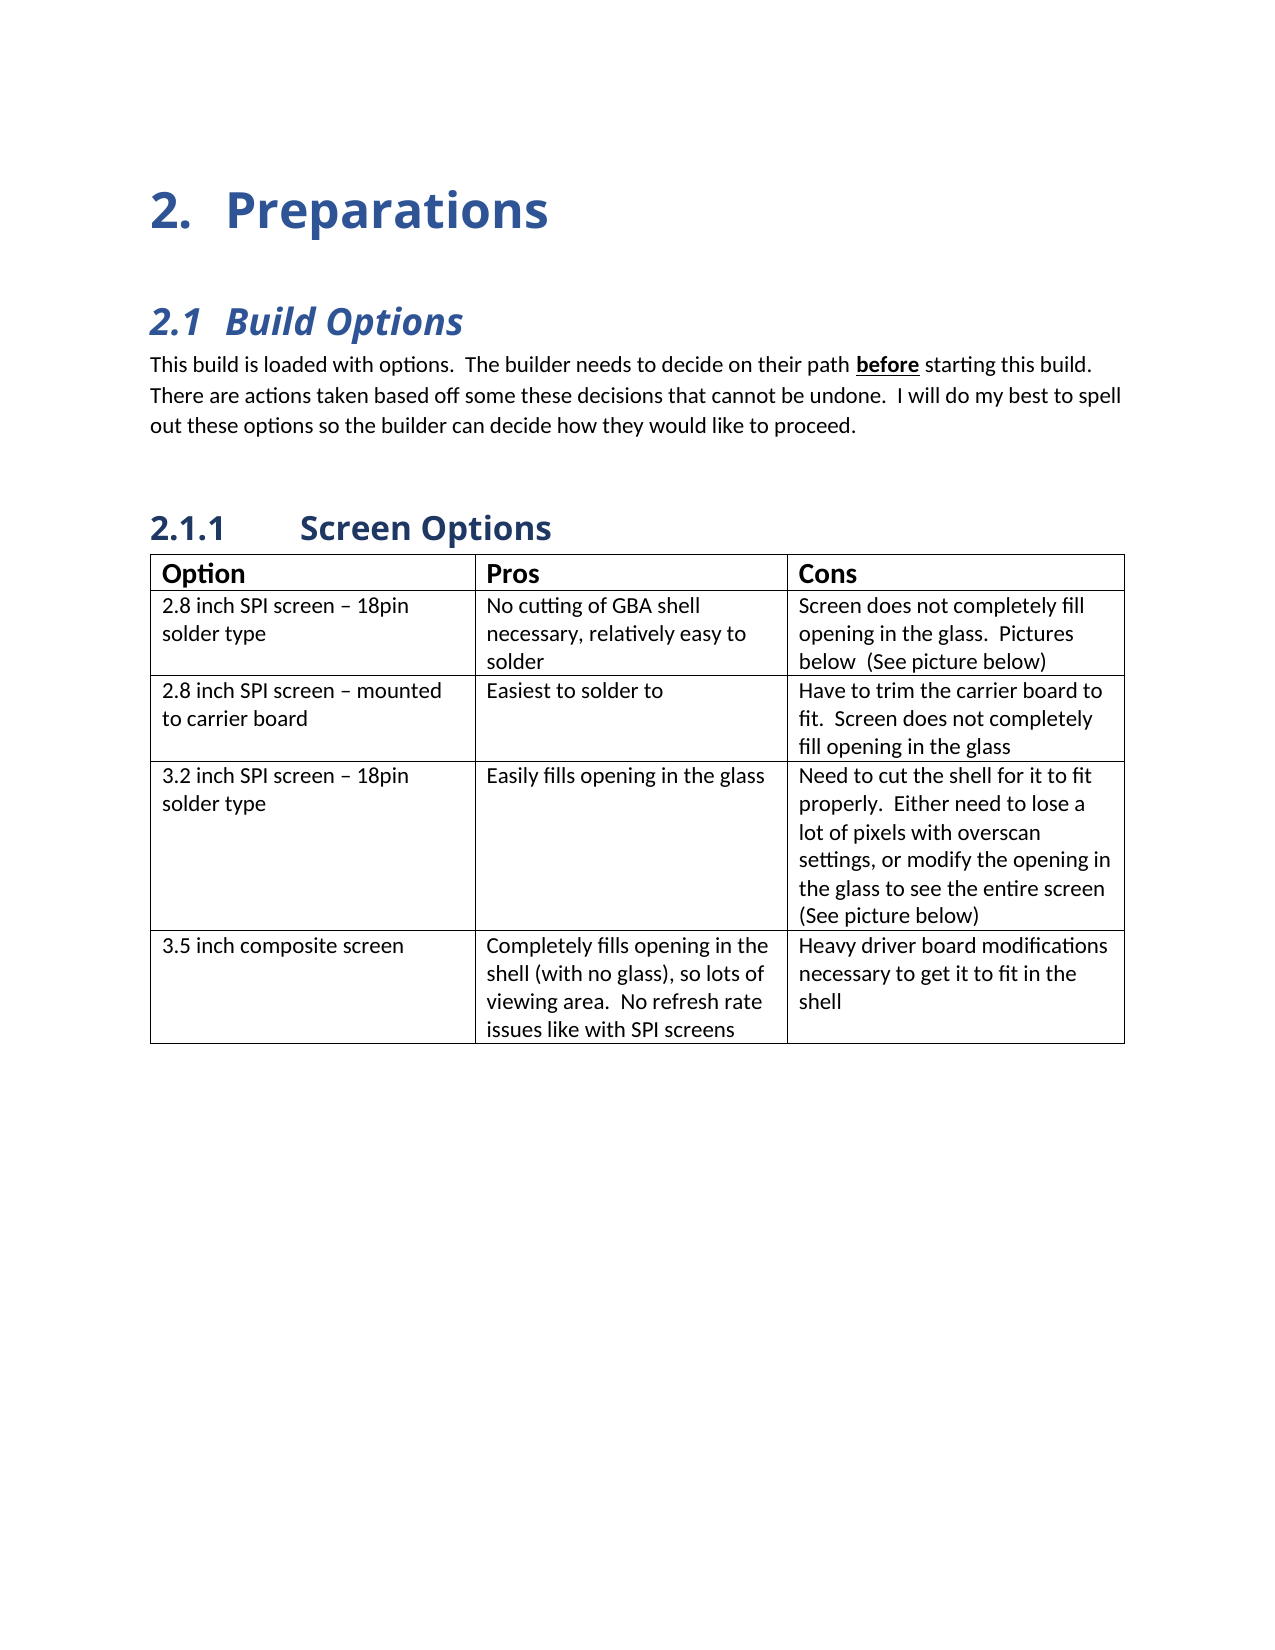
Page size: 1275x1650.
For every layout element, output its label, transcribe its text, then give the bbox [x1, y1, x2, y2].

table_header Pros [476, 555, 787, 590]
table_cell 3.5 inch composite screen [151, 931, 475, 1043]
subtitle Screen Options [150, 505, 1125, 550]
text This build is loaded with options. The builder needs to decide on their path before starting this build. There are actions taken based off some these decisions that cannot be undone. I will do my best to spell out these options so the builder can decide how they would like to proceed. [150, 351, 1125, 439]
table_cell No cutting of GBA shell necessary, relatively easy to solder [476, 591, 787, 675]
table_cell Have to trim the carrier board to fit. Screen does not completely fill opening in the glass [788, 676, 1124, 761]
table_cell Easily fills opening in the glass [476, 762, 787, 930]
subtitle Build Options [150, 295, 1125, 346]
subtitle Preparations [150, 175, 1125, 243]
table_header Option [151, 555, 475, 590]
table_cell 3.2 inch SPI screen – 18pin solder type [151, 762, 475, 930]
table_cell 2.8 inch SPI screen – mounted to carrier board [151, 676, 475, 761]
table_cell Screen does not completely fill opening in the glass. Pictures below (See picture below) [788, 591, 1124, 675]
table_cell Heavy driver board modifications necessary to get it to fit in the shell [788, 931, 1124, 1043]
table_cell Easiest to solder to [476, 676, 787, 761]
table_cell Need to cut the shell for it to fit properly. Either need to lose a lot of pixels with overscan settings, or modify the opening in the glass to see the entire screen (See picture below) [788, 762, 1124, 930]
table_cell 2.8 inch SPI screen – 18pin solder type [151, 591, 475, 675]
table_cell Completely fills opening in the shell (with no glass), so lots of viewing area. No refresh rate issues like with SPI screens [476, 931, 787, 1043]
table_header Cons [788, 555, 1124, 590]
